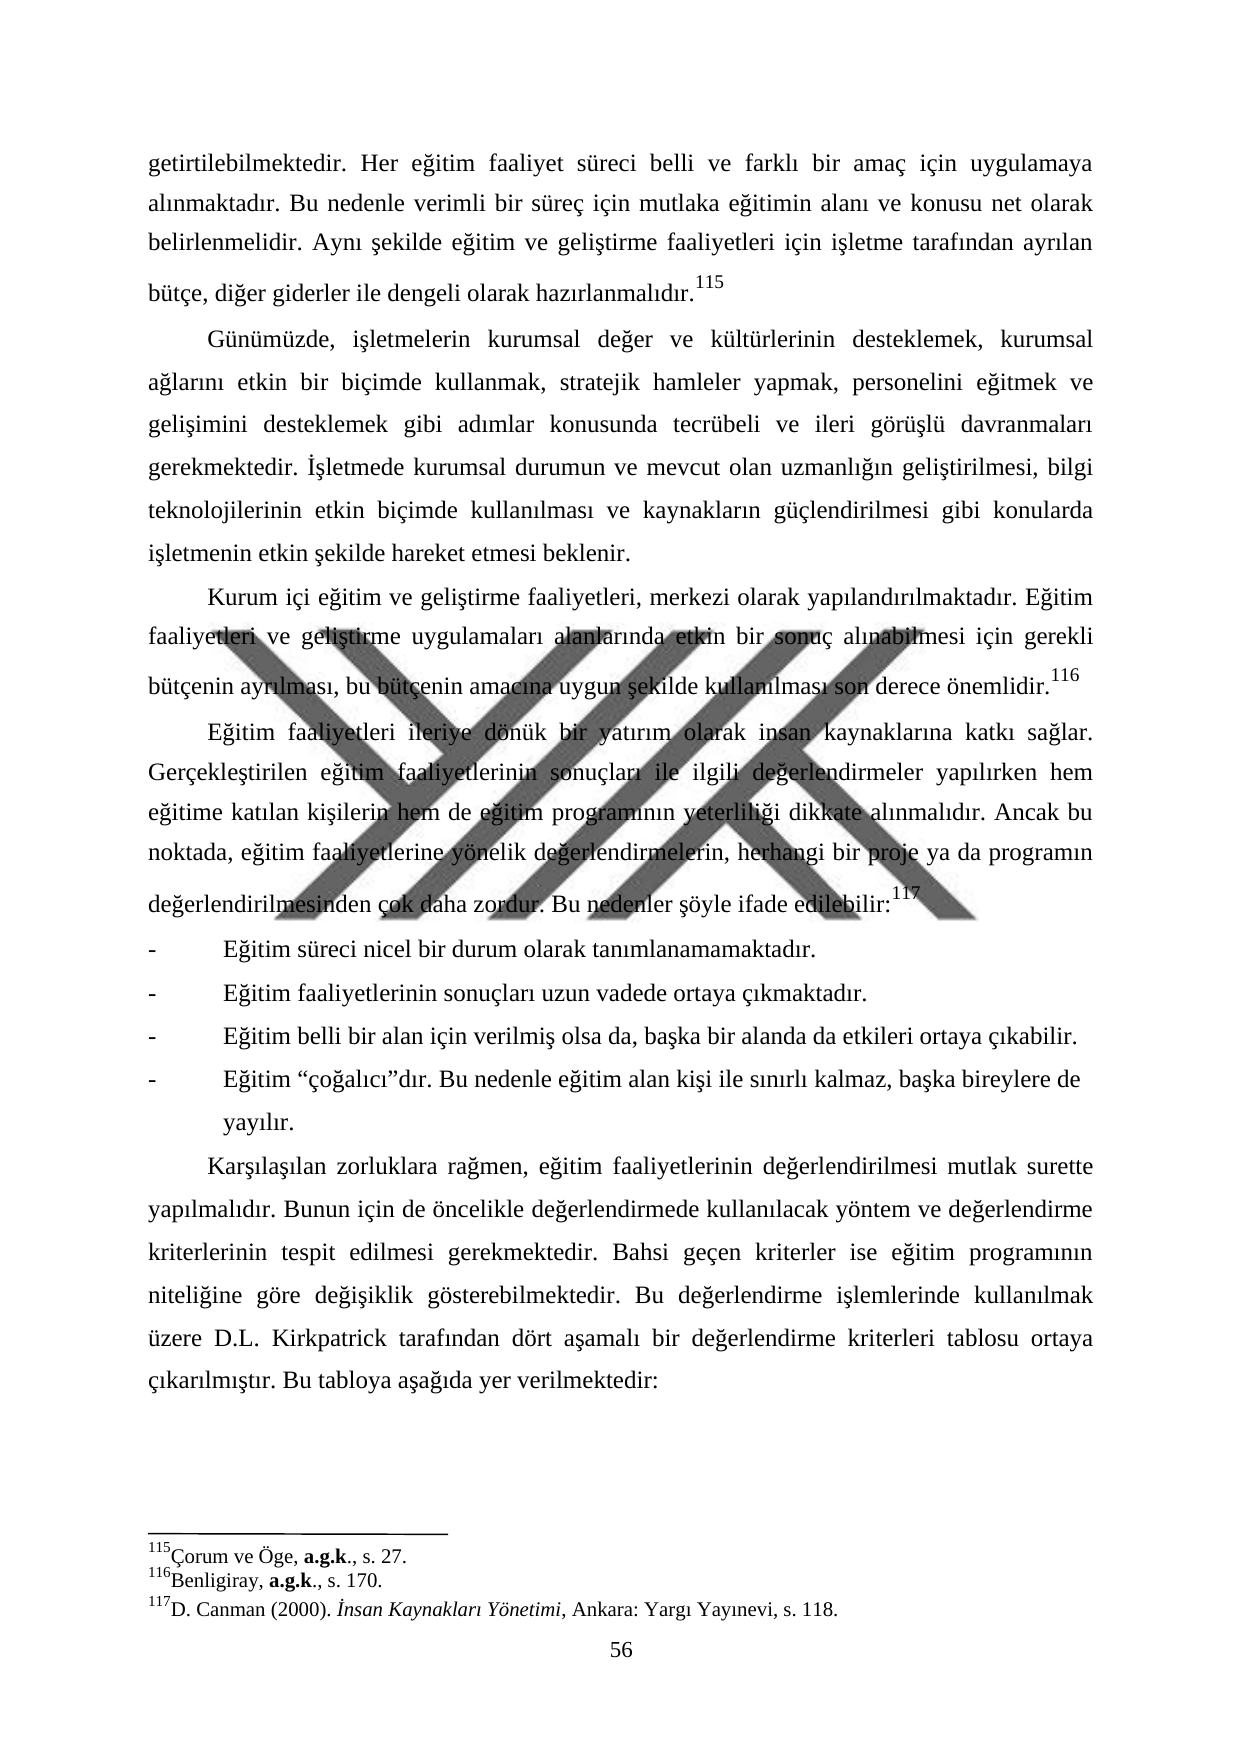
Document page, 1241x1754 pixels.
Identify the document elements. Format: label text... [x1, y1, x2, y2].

text getirtilebilmektedir. Her eğitim faaliyet süreci belli ve farklı bir amaç için uygulamaya alınmaktadır. Bu nedenle verimli bir süreç için mutlaka eğitimin alanı ve konusu net olarak belirlenmelidir. Aynı şekilde eğitim ve geliştirme faaliyetleri için işletme tarafından ayrılan bütçe, diğer giderler ile dengeli olarak hazırlanmalıdır.115 [148, 148, 1094, 309]
list Eğitim “çoğalıcı”dır. Bu nedenle eğitim alan kişi ile sınırlı kalmaz, başka bireylere de [148, 1064, 1094, 1093]
text Karşılaşılan zorluklara rağmen, eğitim faaliyetlerinin değerlendirilmesi mutlak surette yapılmalıdır. Bunun için de öncelikle değerlendirmede kullanılacak yöntem ve değerlendirme kriterlerinin tespit edilmesi gerekmektedir. Bahsi geçen kriterler ise eğitim programının niteliğine göre değişiklik gösterebilmektedir. Bu değerlendirme işlemlerinde kullanılmak üzere D.L. Kirkpatrick tarafından dört aşamalı bir değerlendirme kriterleri tablosu ortaya çıkarılmıştır. Bu tabloya aşağıda yer verilmektedir: [148, 1151, 1094, 1394]
text 115Çorum ve Öge, a.g.k., s. 27. [148, 1539, 1094, 1569]
list Eğitim belli bir alan için verilmiş olsa da, başka bir alanda da etkileri ortaya çıkabilir. [148, 1021, 1094, 1050]
text 116Benligiray, a.g.k., s. 170. [148, 1569, 1094, 1592]
text Günümüzde, işletmelerin kurumsal değer ve kültürlerinin desteklemek, kurumsal ağlarını etkin bir biçimde kullanmak, stratejik hamleler yapmak, personelini eğitmek ve gelişimini desteklemek gibi adımlar konusunda tecrübeli ve ileri görüşlü davranmaları gerekmektedir. İşletmede kurumsal durumun ve mevcut olan uzmanlığın geliştirilmesi, bilgi teknolojilerinin etkin biçimde kullanılması ve kaynakların güçlendirilmesi gibi konularda işletmenin etkin şekilde hareket etmesi beklenir. [148, 324, 1094, 567]
text Eğitim faaliyetleri ileriye dönük bir yatırım olarak insan kaynaklarına katkı sağlar. Gerçekleştirilen eğitim faaliyetlerinin sonuçları ile ilgili değerlendirmeler yapılırken hem eğitime katılan kişilerin hem de eğitim programının yeterliliği dikkate alınmalıdır. Ancak bu noktada, eğitim faaliyetlerine yönelik değerlendirmelerin, herhangi bir proje ya da programın değerlendirilmesinden çok daha zordur. Bu nedenler şöyle ifade edilebilir:117 [148, 717, 1094, 920]
list Eğitim süreci nicel bir durum olarak tanımlanamamaktadır. [148, 935, 1094, 963]
text Kurum içi eğitim ve geliştirme faaliyetleri, merkezi olarak yapılandırılmaktadır. Eğitim faaliyetleri ve geliştirme uygulamaları alanlarında etkin bir sonuç alınabilmesi için gerekli bütçenin ayrılması, bu bütçenin amacına uygun şekilde kullanılması son derece önemlidir.116 [148, 582, 1094, 701]
list Eğitim faaliyetlerinin sonuçları uzun vadede ortaya çıkmaktadır. [148, 978, 1094, 1007]
picture [208, 701, 980, 717]
text yayılır. [223, 1107, 1094, 1136]
text 56 [148, 1636, 1094, 1662]
text 117D. Canman (2000). İnsan Kaynakları Yönetimi, Ankara: Yargı Yayınevi, s. 118. [148, 1592, 1094, 1622]
picture [208, 920, 980, 927]
